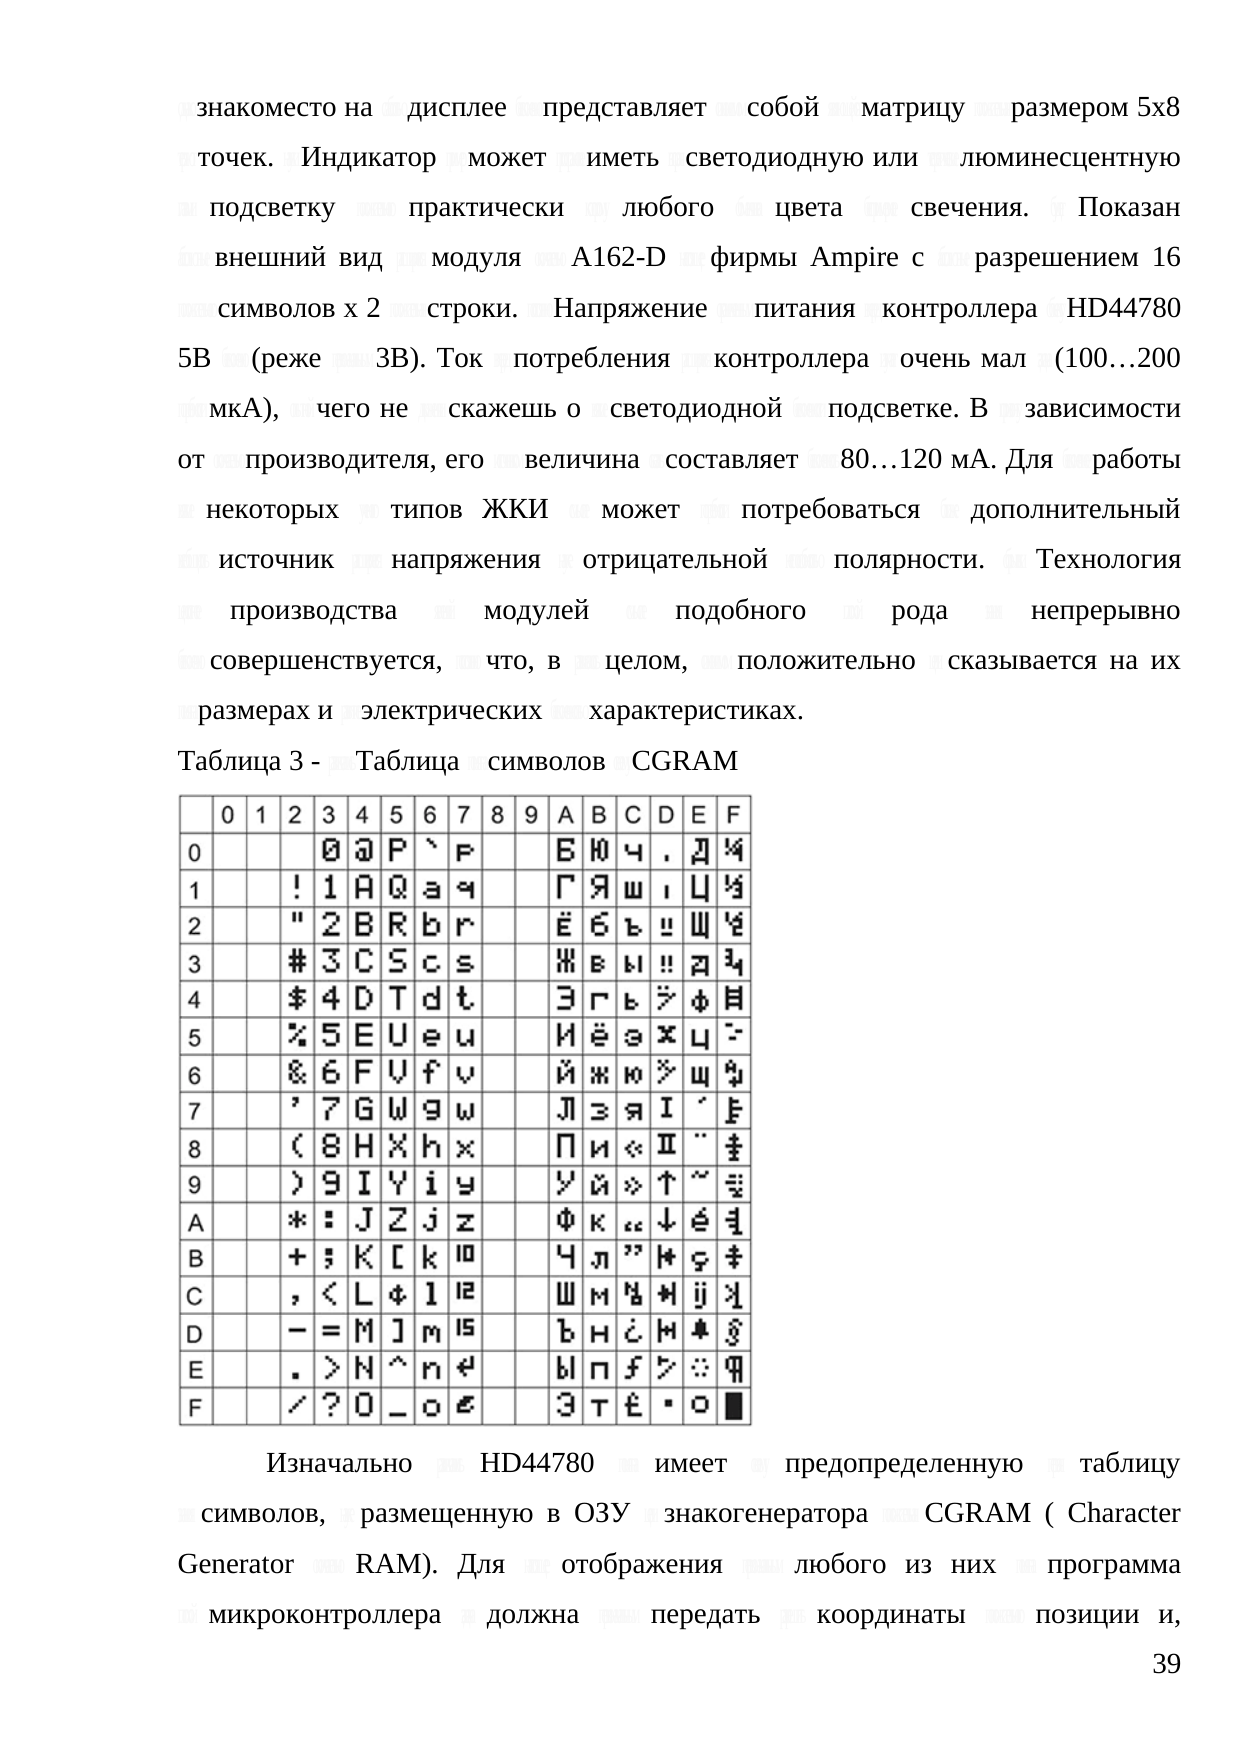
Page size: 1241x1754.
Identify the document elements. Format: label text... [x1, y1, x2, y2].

text Таблица 3 - различались Таблица понятна символов своему CGRAM [177, 743, 1181, 776]
picture [177, 793, 754, 1429]
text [177, 1445, 1181, 1630]
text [177, 89, 1181, 726]
